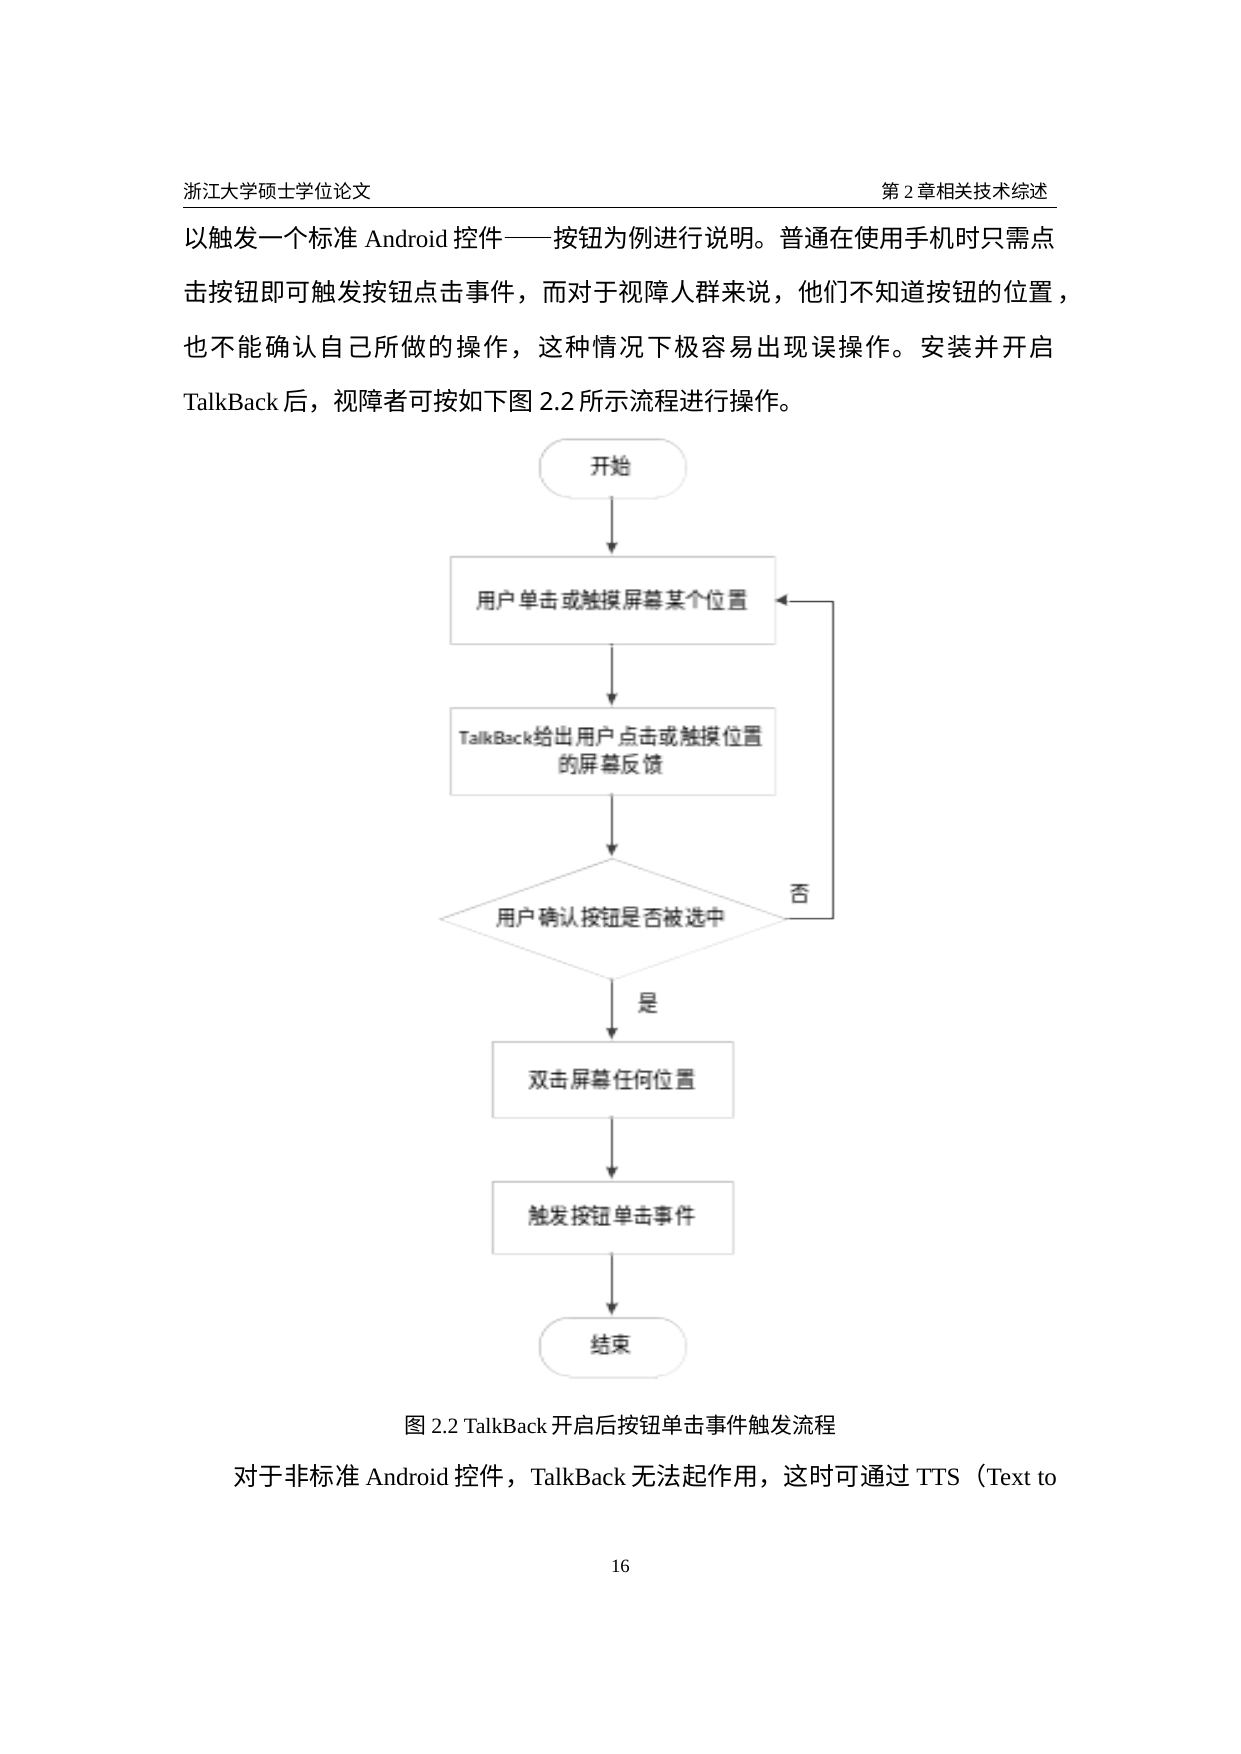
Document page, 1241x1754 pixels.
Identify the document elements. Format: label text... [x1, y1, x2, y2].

text 图 2.2 TalkBack开启后按钮单击事件触发流程 [183, 1408, 1057, 1440]
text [183, 218, 1057, 418]
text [183, 1457, 1057, 1493]
